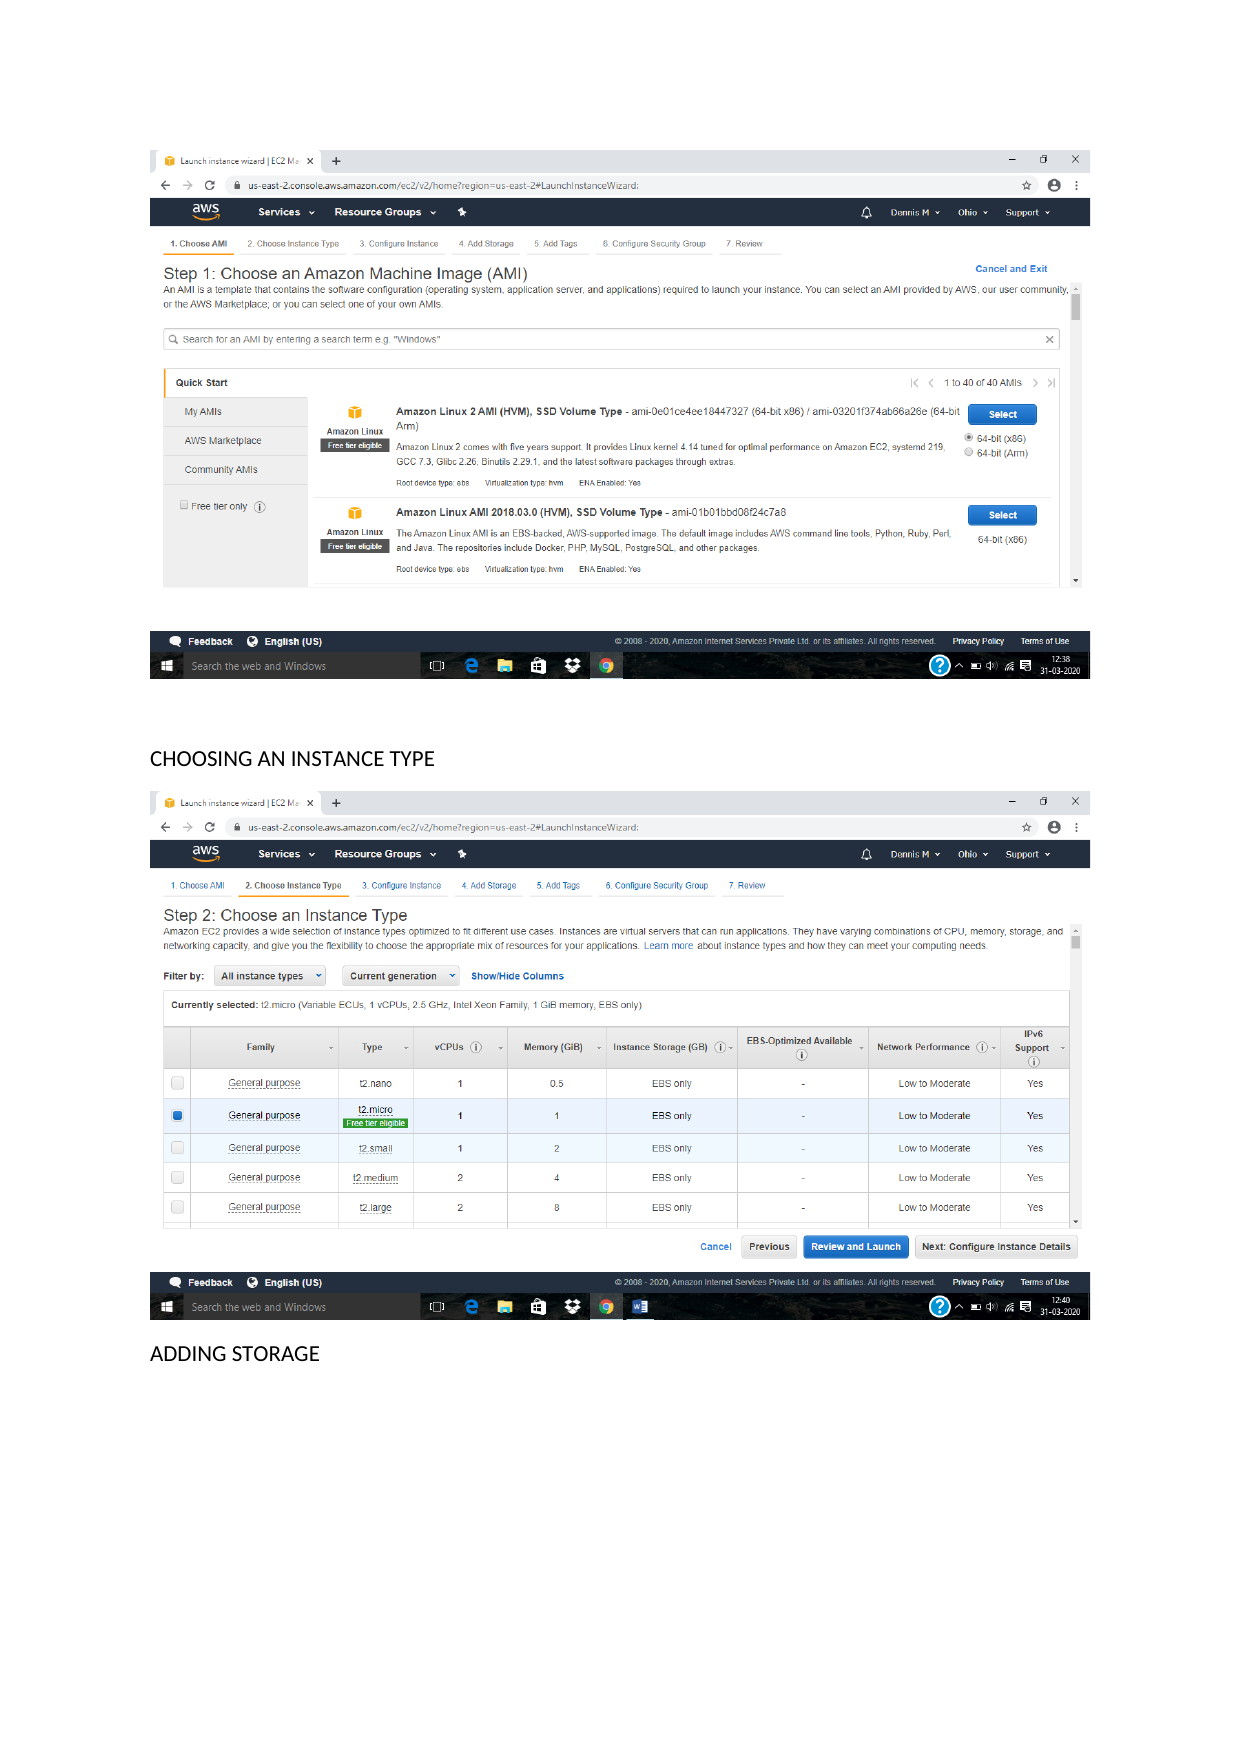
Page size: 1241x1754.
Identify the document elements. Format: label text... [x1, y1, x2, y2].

picture [150, 150, 1091, 679]
text CHOOSING AN INSTANCE TYPE [150, 744, 1090, 772]
picture [150, 791, 1091, 1320]
text ADDING STORAGE [150, 1339, 1090, 1367]
